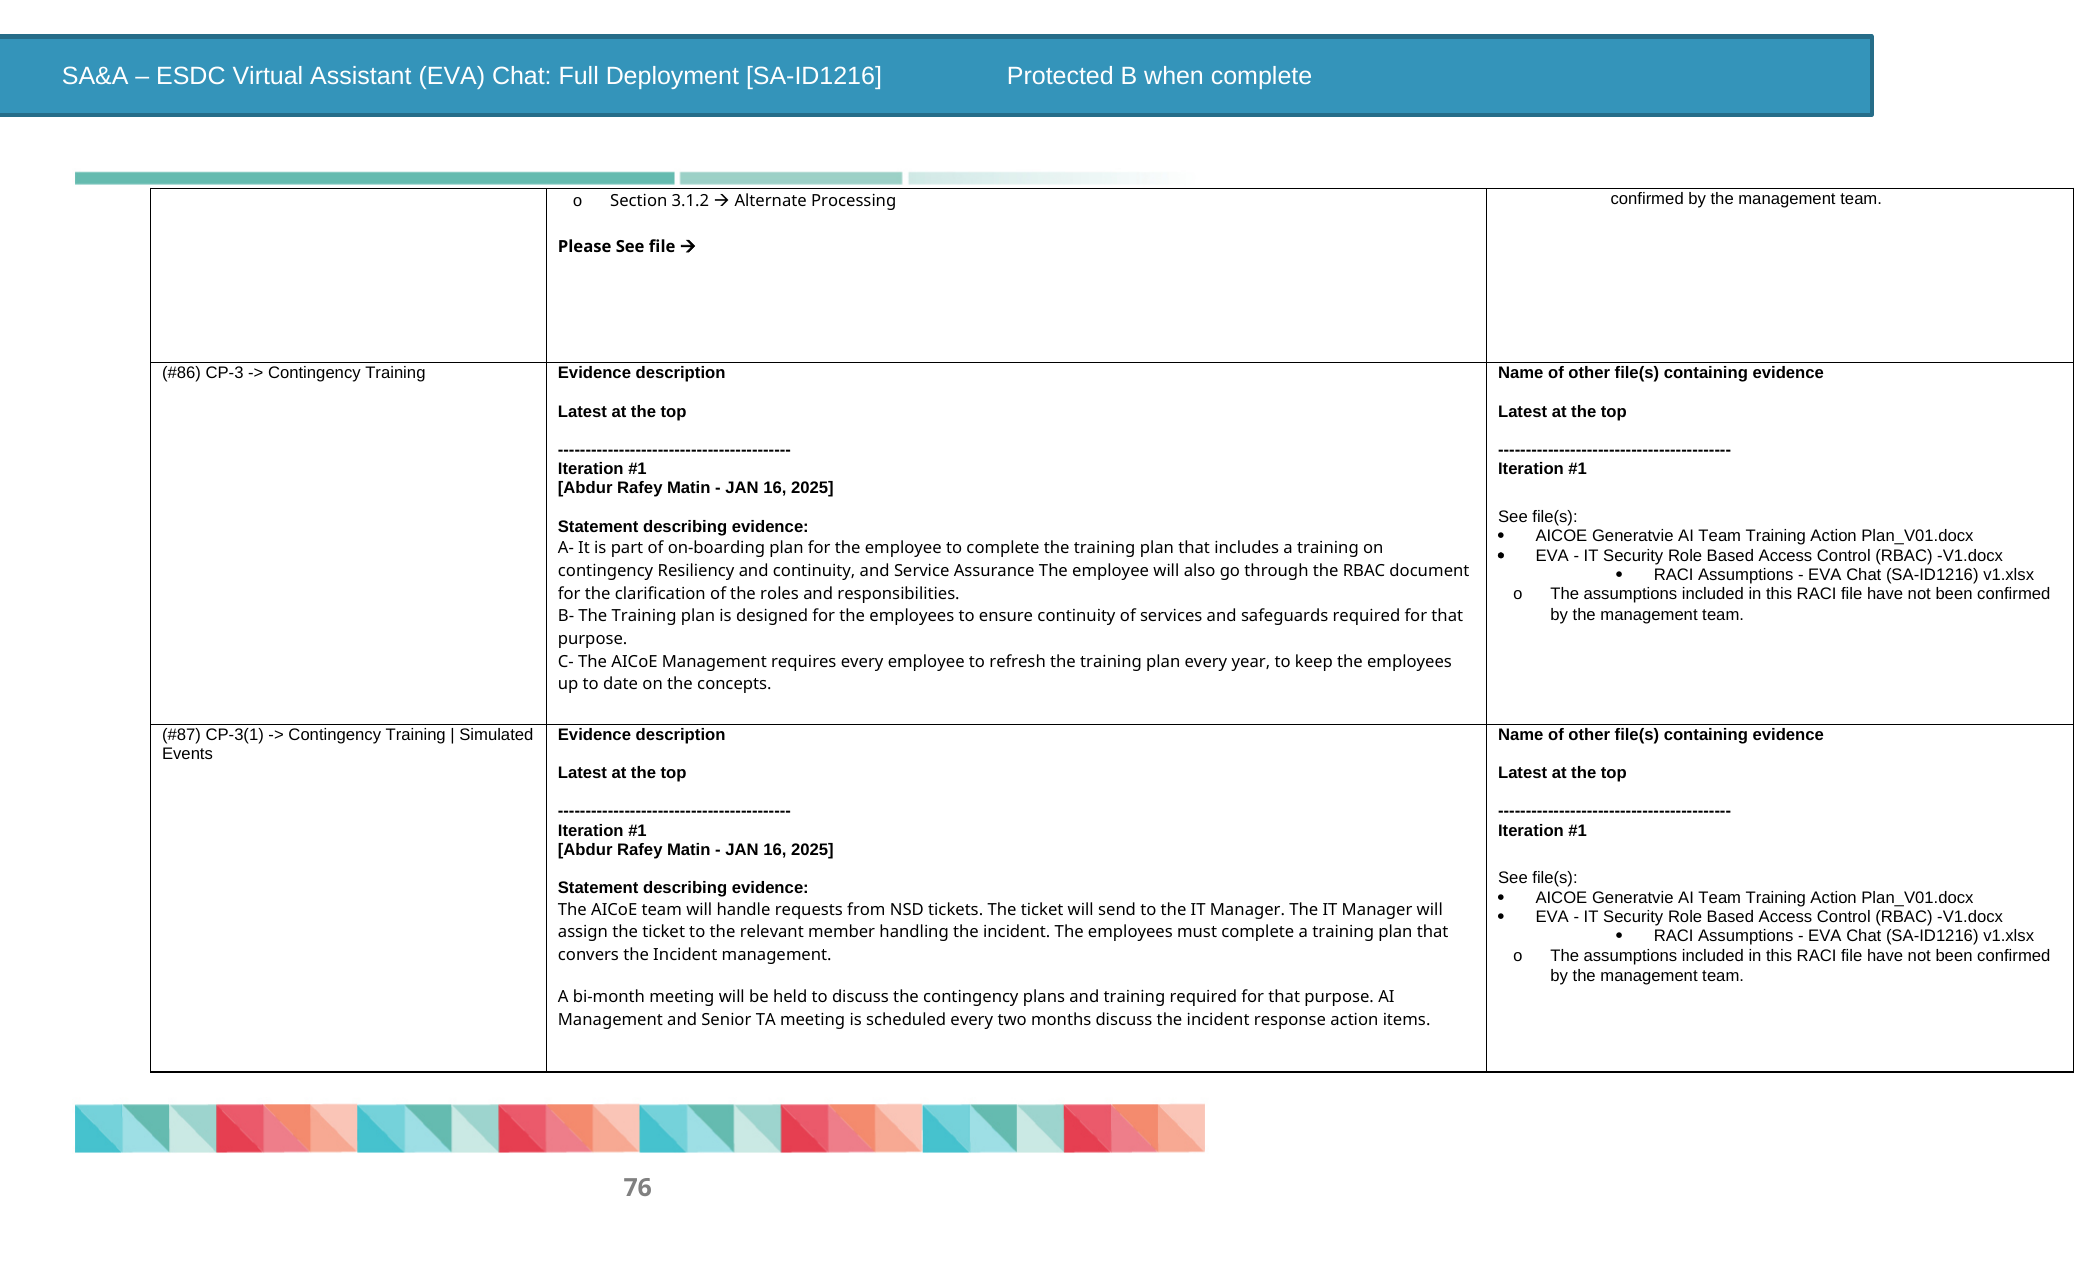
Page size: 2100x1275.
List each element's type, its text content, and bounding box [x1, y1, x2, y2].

table_cell (#86) CP-3 -> Contingency Training [151, 363, 546, 723]
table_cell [1487, 189, 2073, 362]
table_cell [151, 189, 546, 362]
table_cell Evidence description Latest at the top ------------------------------------------ Iteration #1 [Abdur Rafey Matin - JAN 16, 2025] Statement describing evidence: A- It is part of on-boarding plan for the employee to complete the training plan that includes a training on contingency Resiliency and continuity, and Service Assurance The employee will also go through the RBAC document for the clarification of the roles and responsibilities. B- The Training plan is designed for the employees to ensure continuity of services and safeguards required for that purpose. C- The AICoE Management requires every employee to refresh the training plan every year, to keep the employees up to date on the concepts. [547, 363, 1486, 723]
picture [0, 162, 1275, 196]
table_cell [1487, 725, 2073, 1071]
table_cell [151, 725, 546, 1071]
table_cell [547, 725, 1486, 1071]
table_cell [547, 189, 1486, 362]
picture [0, 1049, 1275, 1228]
